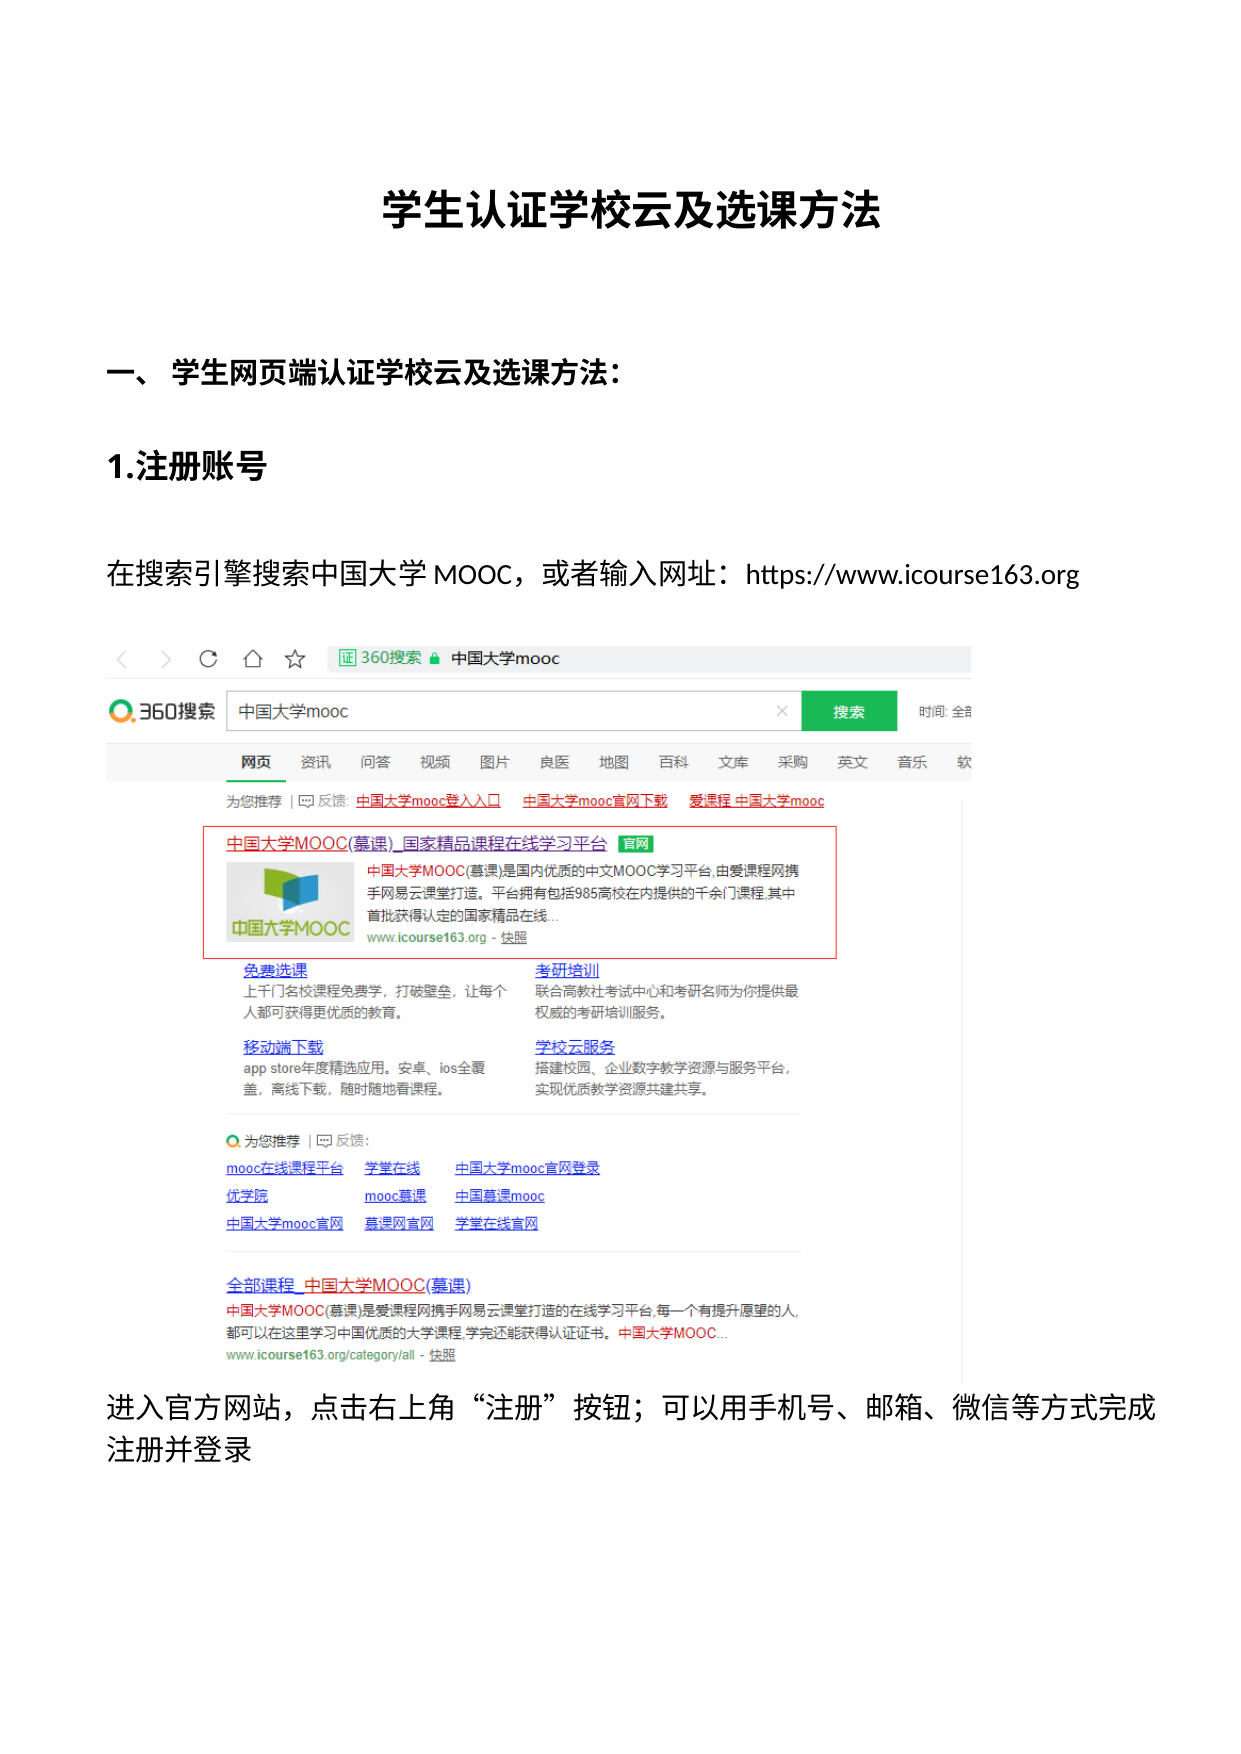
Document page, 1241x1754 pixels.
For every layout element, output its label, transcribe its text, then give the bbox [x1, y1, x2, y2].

text 学生认证学校云及选课方法 [106, 177, 1157, 237]
text 进入官方网站，点击右上角“注册”按钮；可以用手机号、邮箱、微信等方式完成注册并登录 [106, 1385, 1157, 1469]
text 在搜索引擎搜索中国大学MOOC，或者输入网址：https://www.icourse163.org [106, 551, 1157, 593]
list 学生网页端认证学校云及选课方法： [106, 349, 1157, 391]
subtitle 注册账号 [106, 440, 1157, 488]
picture [106, 646, 972, 1385]
